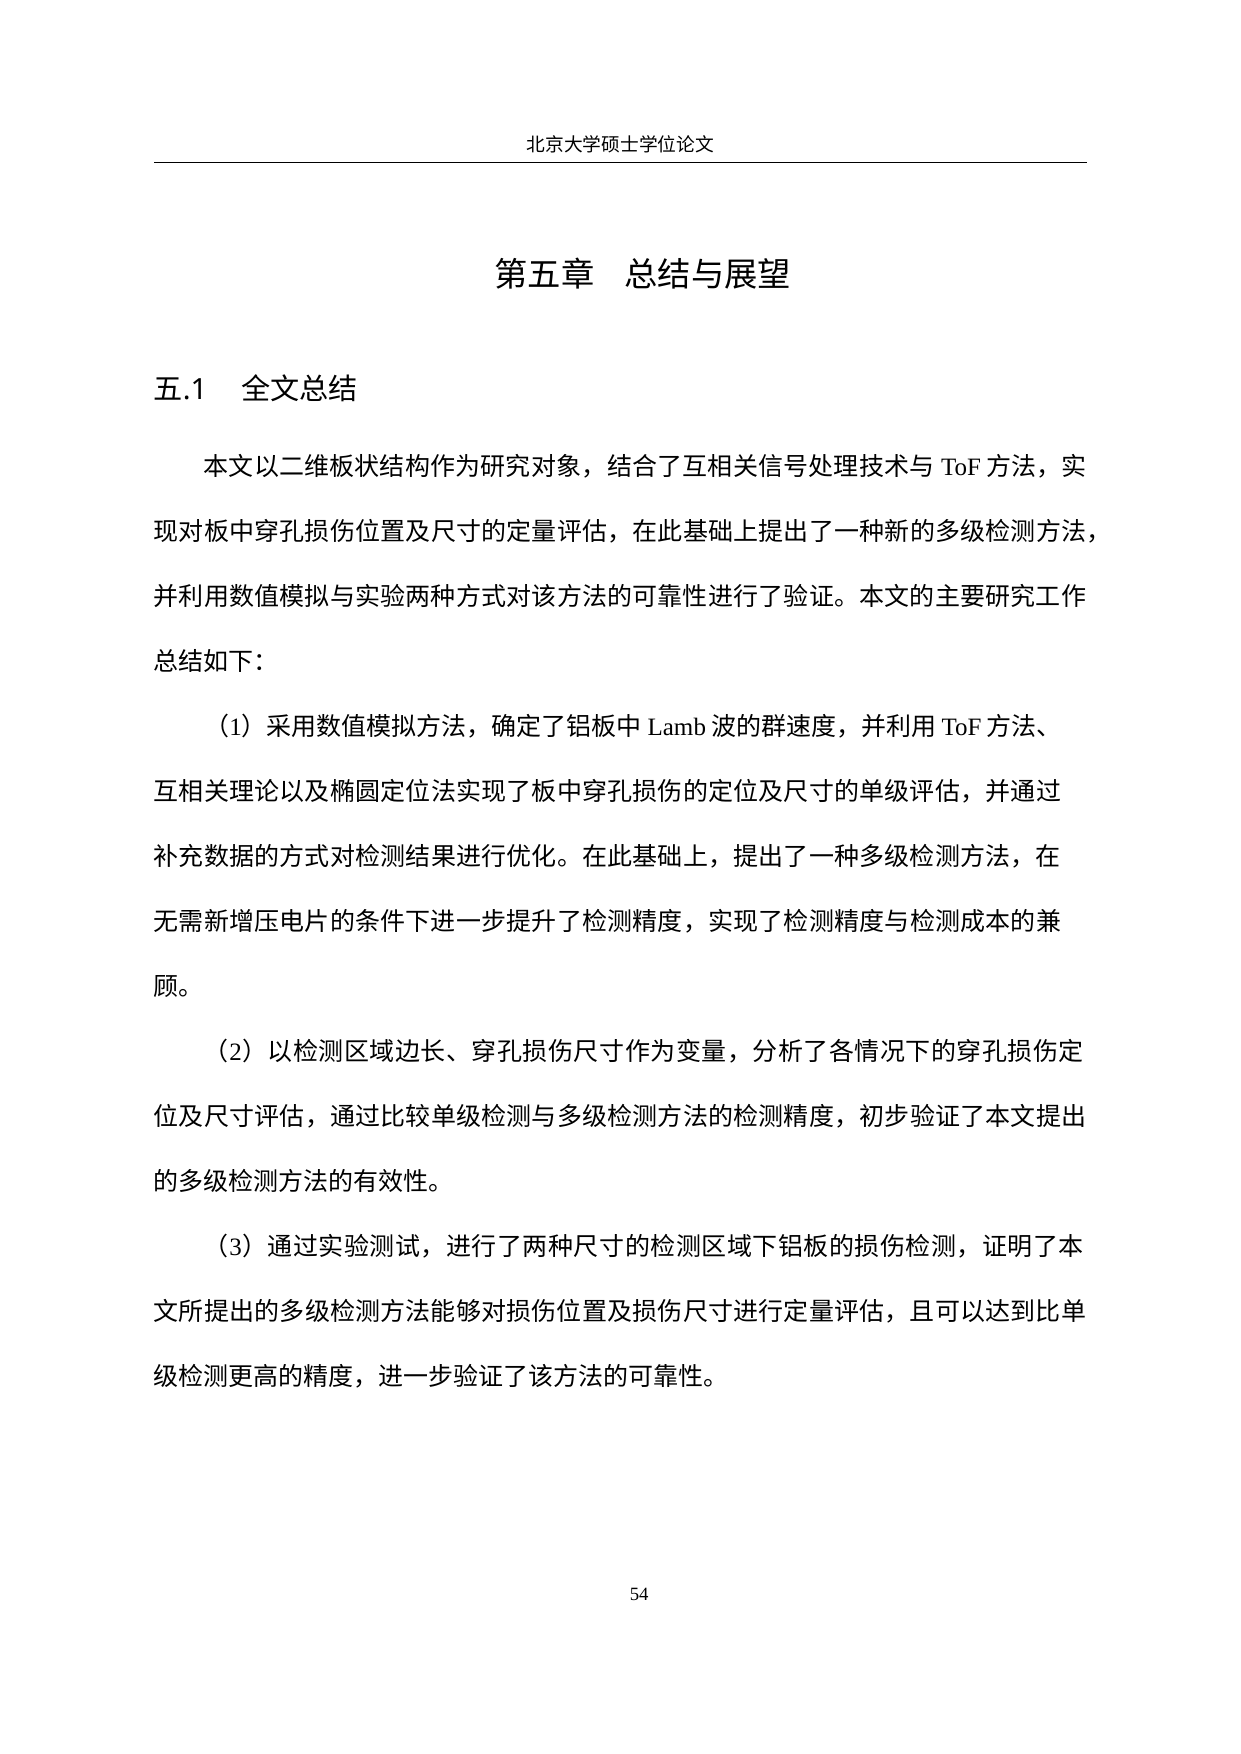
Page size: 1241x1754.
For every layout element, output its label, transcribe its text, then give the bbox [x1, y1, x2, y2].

text （3）通过实验测试，进行了两种尺寸的检测区域下铝板的损伤检测，证明了本文所提出的多级检测方法能够对损伤位置及损伤尺寸进行定量评估，且可以达到比单级检测更高的精度，进一步验证了该方法的可靠性。 [153, 1212, 1087, 1407]
text （1）采用数值模拟方法，确定了铝板中Lamb波的群速度，并利用ToF方法、互相关理论以及椭圆定位法实现了板中穿孔损伤的定位及尺寸的单级评估，并通过补充数据的方式对检测结果进行优化。在此基础上，提出了一种多级检测方法，在无需新增压电片的条件下进一步提升了检测精度，实现了检测精度与检测成本的兼顾。 [153, 692, 1062, 1017]
subtitle 全文总结 [153, 355, 1087, 420]
text 本文以二维板状结构作为研究对象，结合了互相关信号处理技术与ToF方法，实现对板中穿孔损伤位置及尺寸的定量评估，在此基础上提出了一种新的多级检测方法，并利用数值模拟与实验两种方式对该方法的可靠性进行了验证。本文的主要研究工作总结如下： [153, 432, 1087, 692]
text （2）以检测区域边长、穿孔损伤尺寸作为变量，分析了各情况下的穿孔损伤定位及尺寸评估，通过比较单级检测与多级检测方法的检测精度，初步验证了本文提出的多级检测方法的有效性。 [153, 1017, 1087, 1212]
subtitle 总结与展望 [198, 240, 1087, 305]
